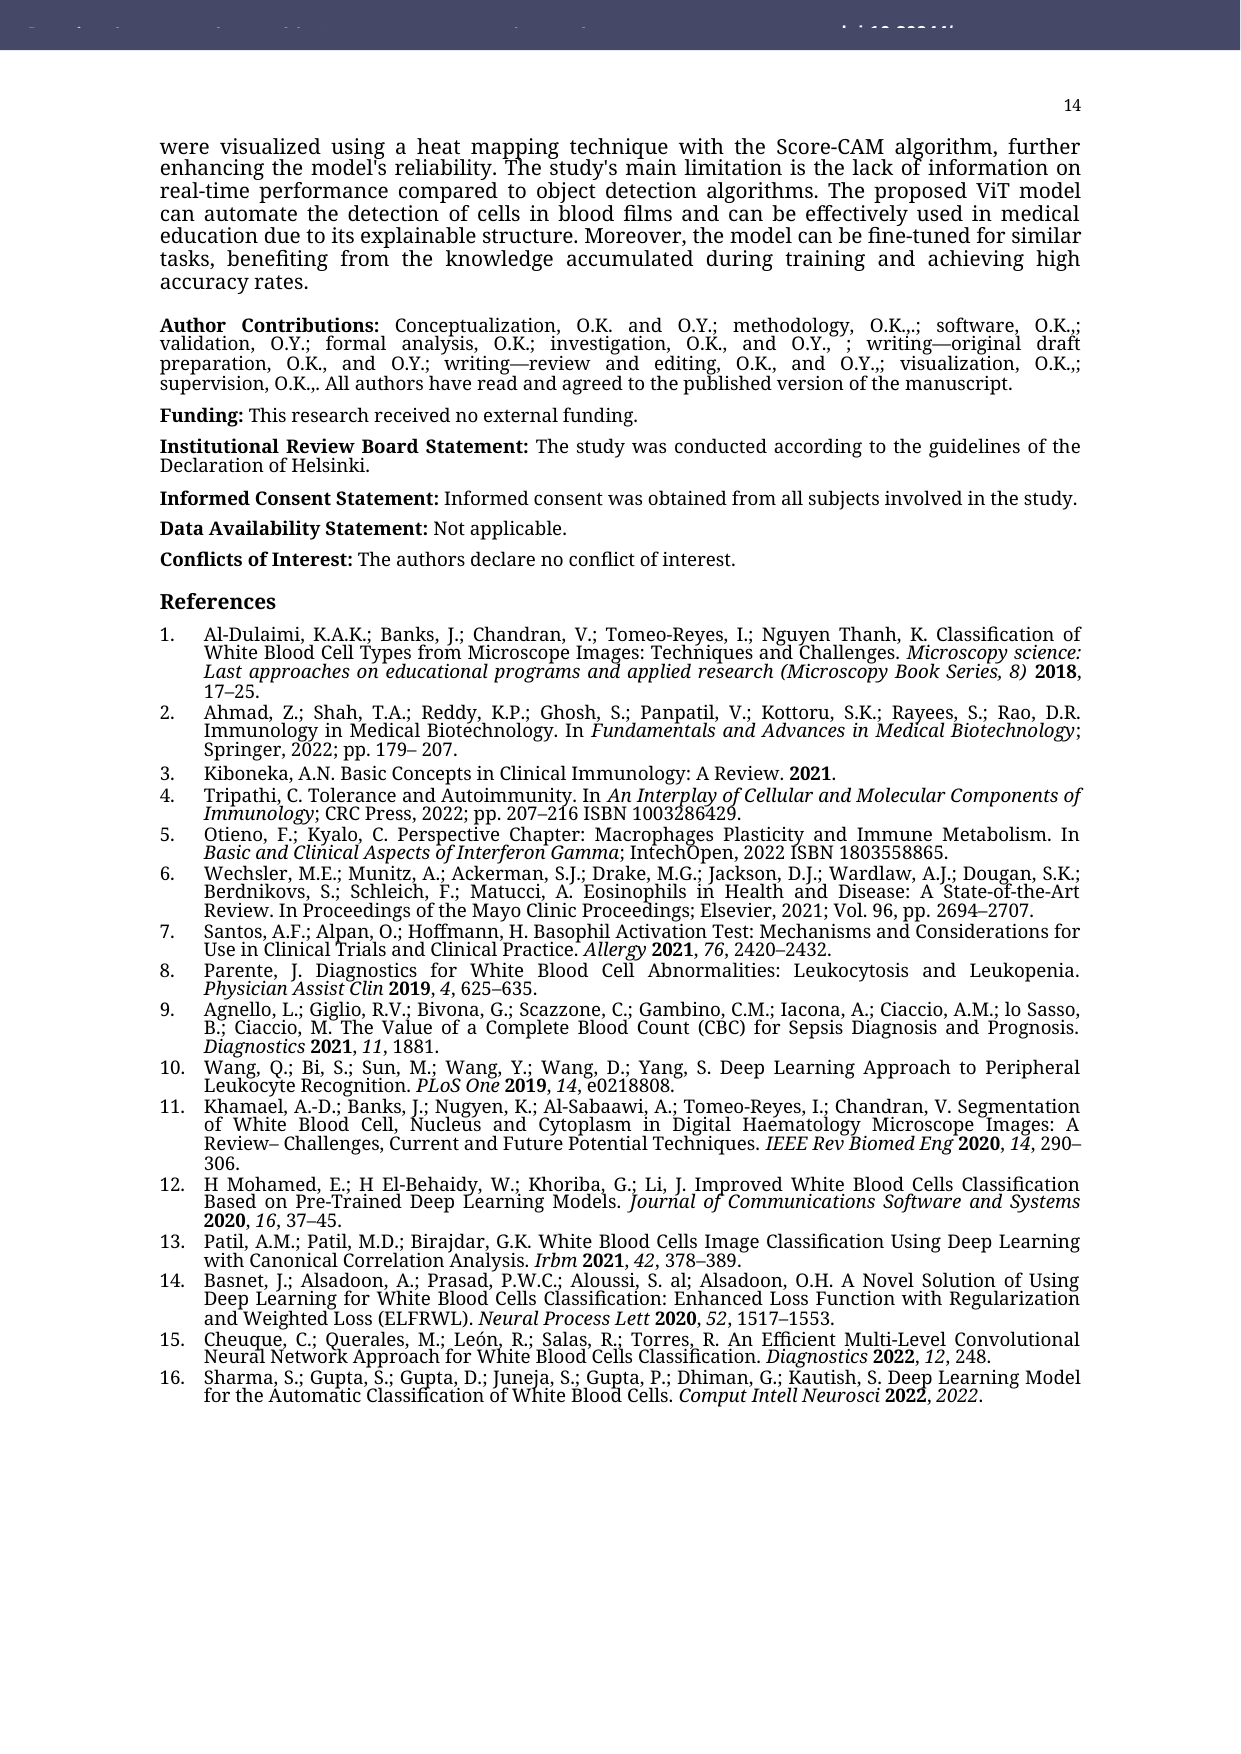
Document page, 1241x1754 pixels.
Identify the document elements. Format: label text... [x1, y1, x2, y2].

text Institutional Review Board Statement: The study was conducted according to the guidelines of the Declaration of Helsinki. [159, 438, 1081, 478]
list Ahmad, Z.; Shah, T.A.; Reddy, K.P.; Ghosh, S.; Panpatil, V.; Kottoru, S.K.; Rayees, S.; Rao, D.R. Immunology in Medical Biotechnology. In Fundamentals and Advances in Medical Biotechnology; Springer, 2022; pp. 179– 207. [159, 704, 1081, 762]
list Parente, J. Diagnostics for White Blood Cell Abnormalities: Leukocytosis and Leukopenia. Physician Assist Clin 2019, 4, 625–635. [159, 962, 1081, 1001]
list Agnello, L.; Giglio, R.V.; Bivona, G.; Scazzone, C.; Gambino, C.M.; Iacona, A.; Ciaccio, A.M.; lo Sasso, B.; Ciaccio, M. The Value of a Complete Blood Count (CBC) for Sepsis Diagnosis and Prognosis. Diagnostics 2021, 11, 1881. [159, 1001, 1081, 1059]
list Wechsler, M.E.; Munitz, A.; Ackerman, S.J.; Drake, M.G.; Jackson, D.J.; Wardlaw, A.J.; Dougan, S.K.; Berdnikovs, S.; Schleich, F.; Matucci, A. Eosinophils in Health and Disease: A State-of-the-Art Review. In Proceedings of the Mayo Clinic Proceedings; Elsevier, 2021; Vol. 96, pp. 2694–2707. [159, 865, 1081, 923]
text Author Contributions: Conceptualization, O.K. and O.Y.; methodology, O.K.,.; software, O.K.,; validation, O.Y.; formal analysis, O.K.; investigation, O.K., and O.Y., ; writing—original draft preparation, O.K., and O.Y.; writing—review and editing, O.K., and O.Y.,; visualization, O.K.,; supervision, O.K.,. All authors have read and agreed to the published version of the manuscript. [159, 316, 1081, 396]
list Sharma, S.; Gupta, S.; Gupta, D.; Juneja, S.; Gupta, P.; Dhiman, G.; Kautish, S. Deep Learning Model for the Automatic Classification of White Blood Cells. Comput Intell Neurosci 2022, 2022. [159, 1369, 1081, 1408]
list Patil, A.M.; Patil, M.D.; Birajdar, G.K. White Blood Cells Image Classification Using Deep Learning with Canonical Correlation Analysis. Irbm 2021, 42, 378–389. [159, 1233, 1081, 1272]
list H Mohamed, E.; H El-Behaidy, W.; Khoriba, G.; Li, J. Improved White Blood Cells Classification Based on Pre-Trained Deep Learning Models. Journal of Communications Software and Systems 2020, 16, 37–45. [159, 1176, 1081, 1233]
list Wang, Q.; Bi, S.; Sun, M.; Wang, Y.; Wang, D.; Yang, S. Deep Learning Approach to Peripheral Leukocyte Recognition. PLoS One 2019, 14, e0218808. [159, 1059, 1081, 1098]
list Otieno, F.; Kyalo, C. Perspective Chapter: Macrophages Plasticity and Immune Metabolism. In Basic and Clinical Aspects of Interferon Gamma; IntechOpen, 2022 ISBN 1803558865. [159, 826, 1081, 864]
text Conflicts of Interest: The authors declare no conflict of interest. [159, 546, 1096, 572]
list Basnet, J.; Alsadoon, A.; Prasad, P.W.C.; Aloussi, S. al; Alsadoon, O.H. A Novel Solution of Using Deep Learning for White Blood Cells Classification: Enhanced Loss Function with Regularization and Weighted Loss (ELFRWL). Neural Process Lett 2020, 52, 1517–1553. [159, 1272, 1081, 1331]
list Santos, A.F.; Alpan, O.; Hoffmann, H. Basophil Activation Test: Mechanisms and Considerations for Use in Clinical Trials and Clinical Practice. Allergy 2021, 76, 2420–2432. [159, 924, 1081, 962]
subtitle References [159, 587, 1096, 615]
text Funding: This research received no external funding. [159, 403, 1096, 428]
list Khamael, A.-D.; Banks, J.; Nugyen, K.; Al-Sabaawi, A.; Tomeo-Reyes, I.; Chandran, V. Segmentation of White Blood Cell, Nucleus and Cytoplasm in Digital Haematology Microscope Images: A Review– Challenges, Current and Future Potential Techniques. IEEE Rev Biomed Eng 2020, 14, 290–306. [159, 1098, 1081, 1176]
list Al-Dulaimi, K.A.K.; Banks, J.; Chandran, V.; Tomeo-Reyes, I.; Nguyen Thanh, K. Classification of White Blood Cell Types from Microscope Images: Techniques and Challenges. Microscopy science: Last approaches on educational programs and applied research (Microscopy Book Series, 8) 2018, 17–25. [159, 626, 1081, 704]
text Informed Consent Statement: Informed consent was obtained from all subjects involved in the study. [159, 485, 1096, 511]
text were visualized using a heat mapping technique with the Score-CAM algorithm, further enhancing the model's reliability. The study's main limitation is the lack of information on real-time performance compared to object detection algorithms. The proposed ViT model can automate the detection of cells in blood films and can be effectively used in medical education due to its explainable structure. Moreover, the model can be fine-tuned for similar tasks, benefiting from the knowledge accumulated during training and achieving high accuracy rates. [159, 136, 1081, 296]
list Cheuque, C.; Querales, M.; León, R.; Salas, R.; Torres, R. An Efficient Multi-Level Convolutional Neural Network Approach for White Blood Cells Classification. Diagnostics 2022, 12, 248. [159, 1331, 1081, 1369]
list Kiboneka, A.N. Basic Concepts in Clinical Immunology: A Review. 2021. [159, 762, 1096, 785]
list Tripathi, C. Tolerance and Autoimmunity. In An Interplay of Cellular and Molecular Components of Immunology; CRC Press, 2022; pp. 207–216 ISBN 1003286429. [159, 787, 1081, 825]
text 14 [146, 93, 1081, 116]
text Data Availability Statement: Not applicable. [159, 516, 1096, 541]
